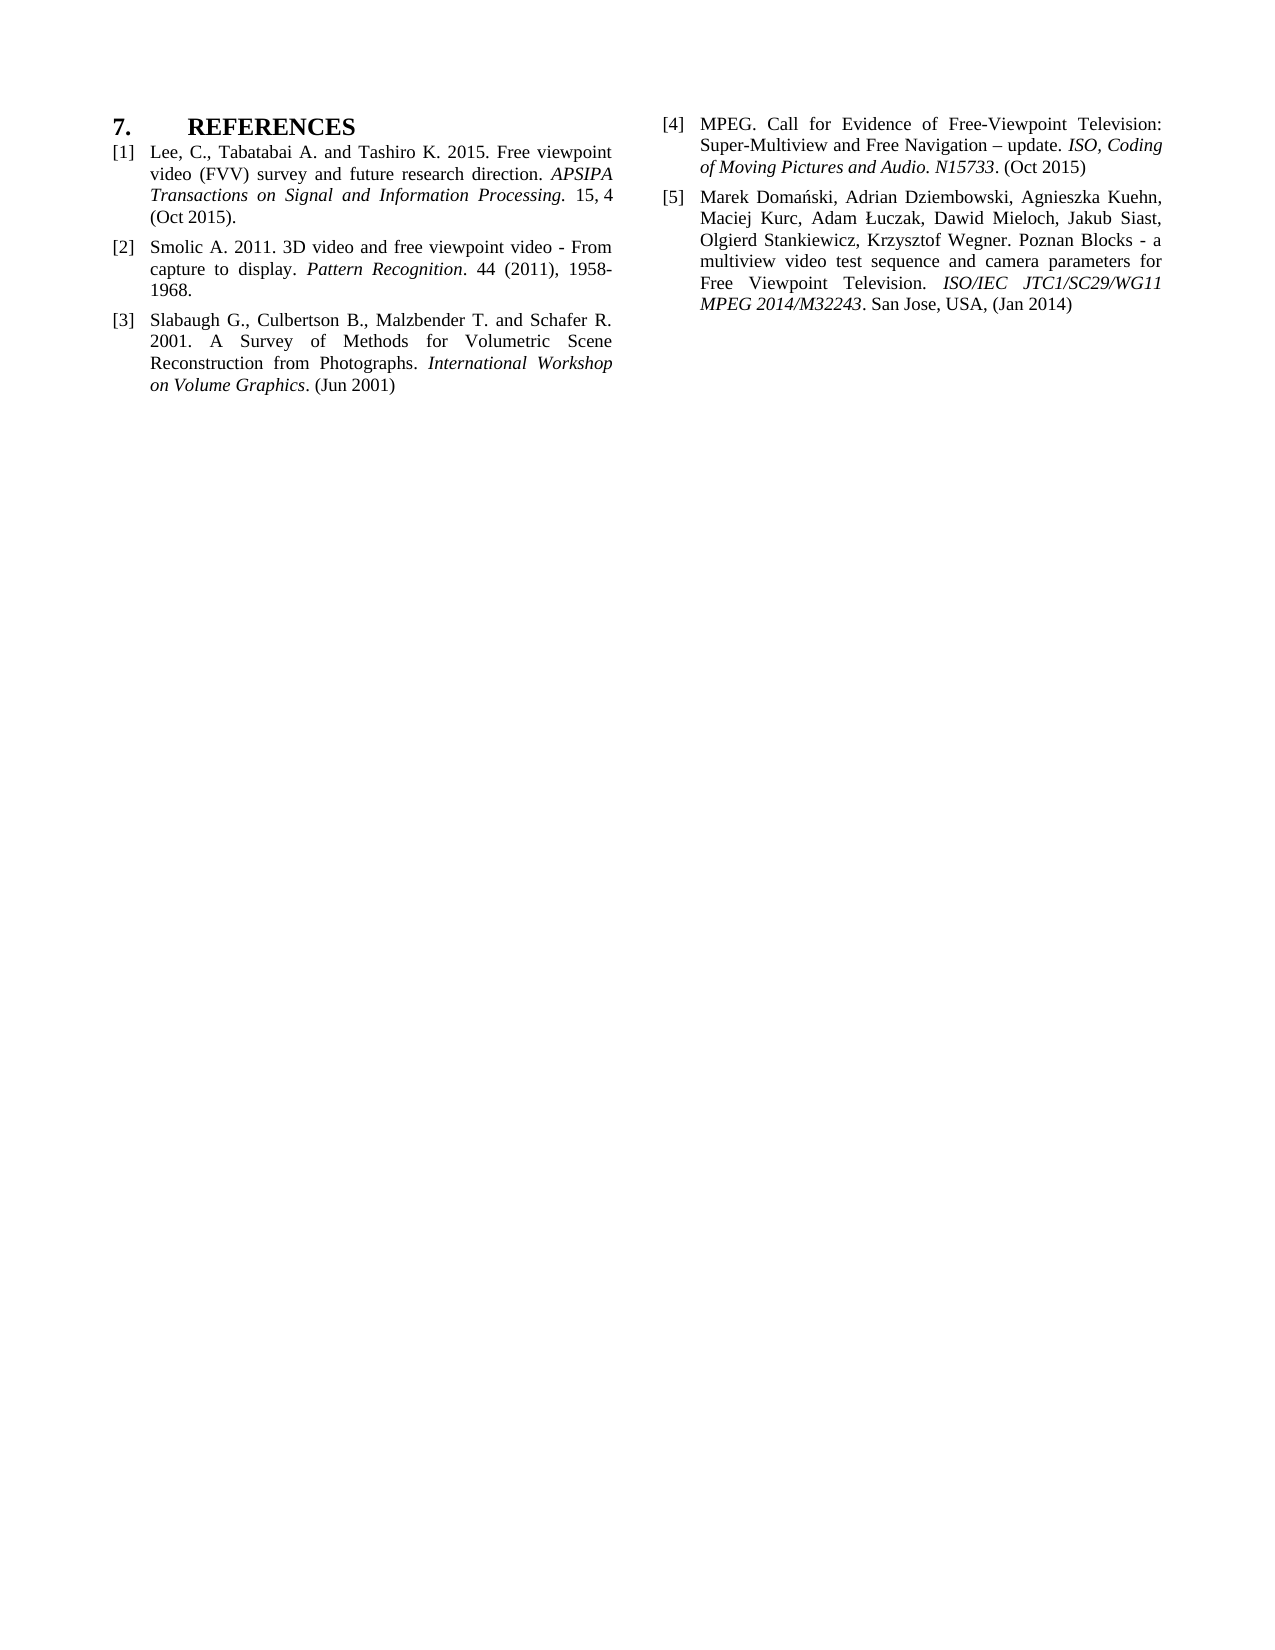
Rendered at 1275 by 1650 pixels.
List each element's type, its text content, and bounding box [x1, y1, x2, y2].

subtitle REFERENCES [112, 112, 613, 141]
text Lee, C., Tabatabai A. and Tashiro K. 2015. Free viewpoint video (FVV) survey and future research direction. APSIPA Transactions on Signal and Information Processing. 15, 4 (Oct 2015). [112, 141, 613, 227]
text Marek Domański, Adrian Dziembowski, Agnieszka Kuehn, Maciej Kurc, Adam Łuczak, Dawid Mieloch, Jakub Siast, Olgierd Stankiewicz, Krzysztof Wegner. Poznan Blocks - a multiview video test sequence and camera parameters for Free Viewpoint Television. ISO/IEC JTC1/SC29/WG11 MPEG 2014/M32243. San Jose, USA, (Jan 2014) [662, 186, 1162, 315]
text Smolic A. 2011. 3D video and free viewpoint video - From capture to display. Pattern Recognition. 44 (2011), 1958-1968. [112, 236, 613, 301]
text MPEG. Call for Evidence of Free-Viewpoint Television: Super-Multiview and Free Navigation – update. ISO, Coding of Moving Pictures and Audio. N15733. (Oct 2015) [662, 112, 1162, 177]
text Slabaugh G., Culbertson B., Malzbender T. and Schafer R. 2001. A Survey of Methods for Volumetric Scene Reconstruction from Photographs. International Workshop on Volume Graphics. (Jun 2001) [112, 309, 613, 395]
